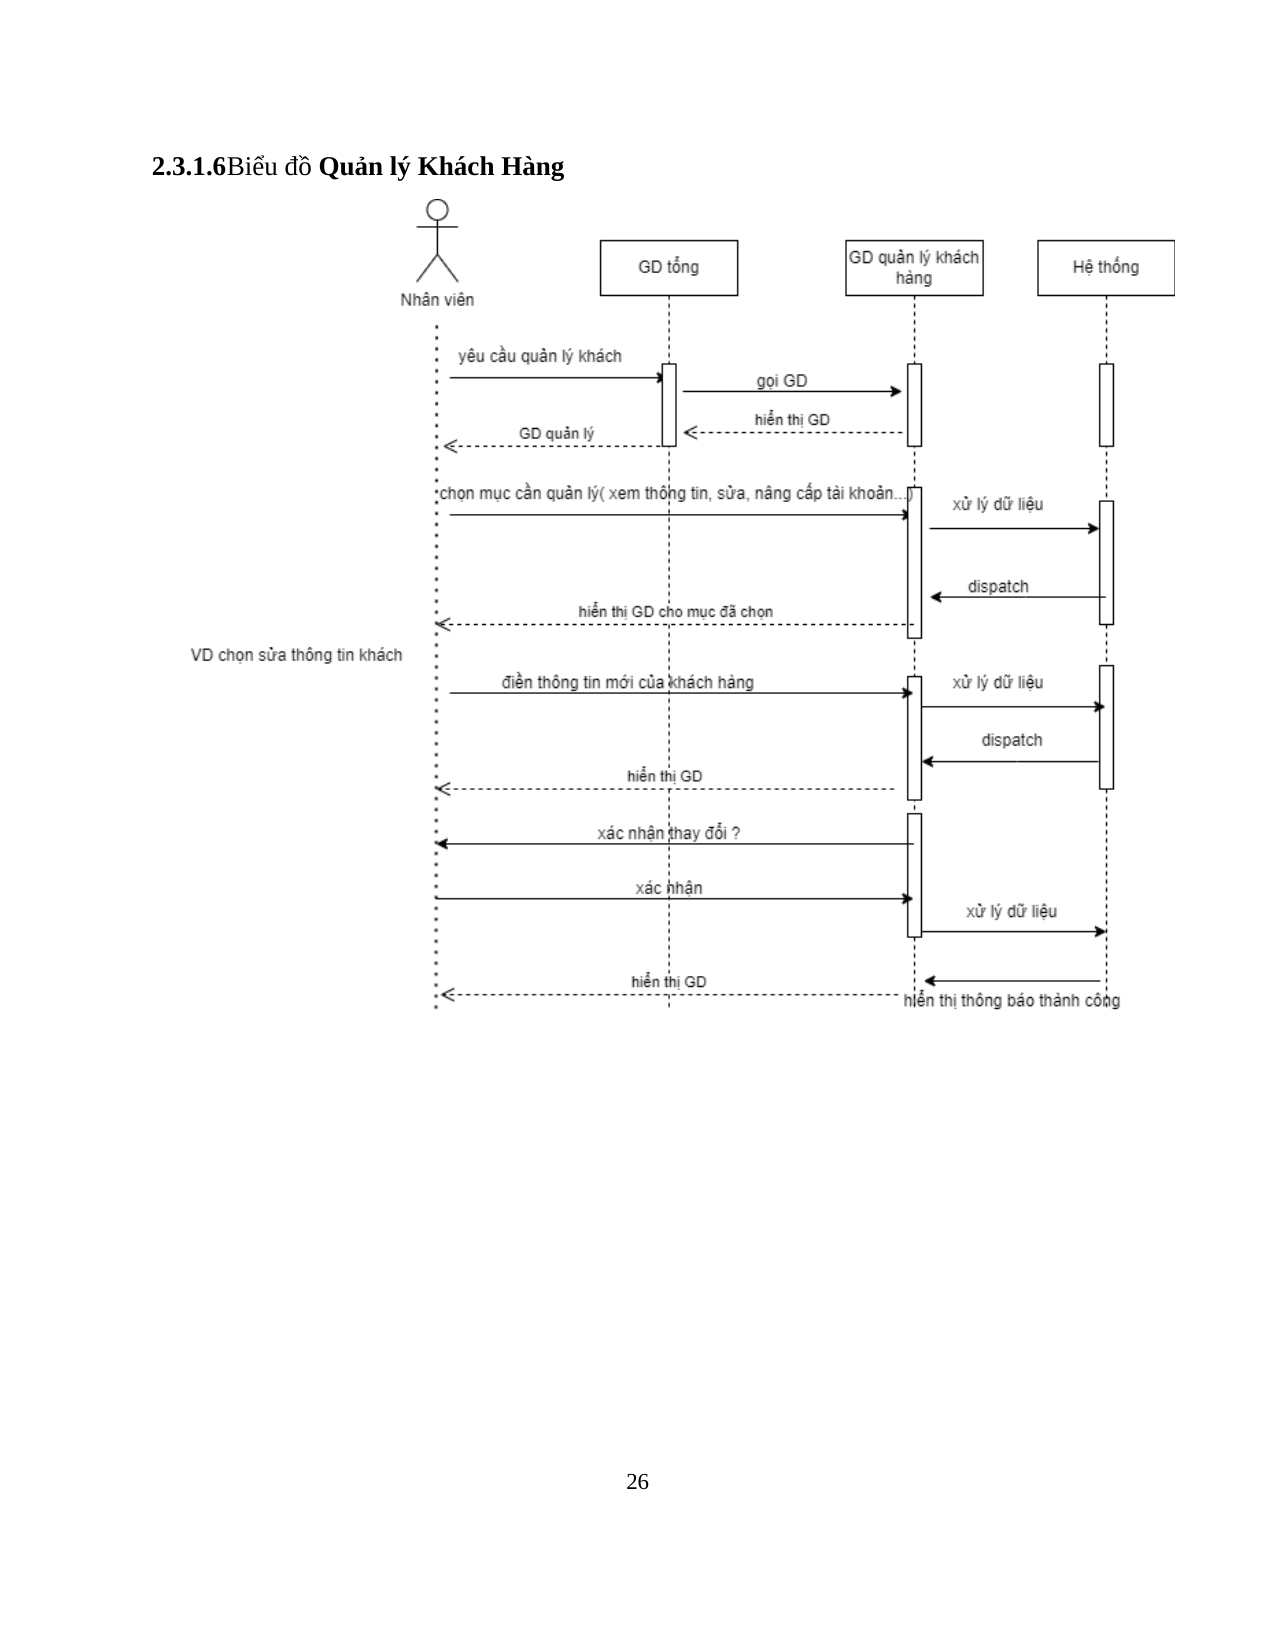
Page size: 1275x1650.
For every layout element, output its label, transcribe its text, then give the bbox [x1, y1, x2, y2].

list Biểu đồ Quản lý Khách Hàng [152, 151, 1137, 182]
picture [175, 199, 1175, 1023]
